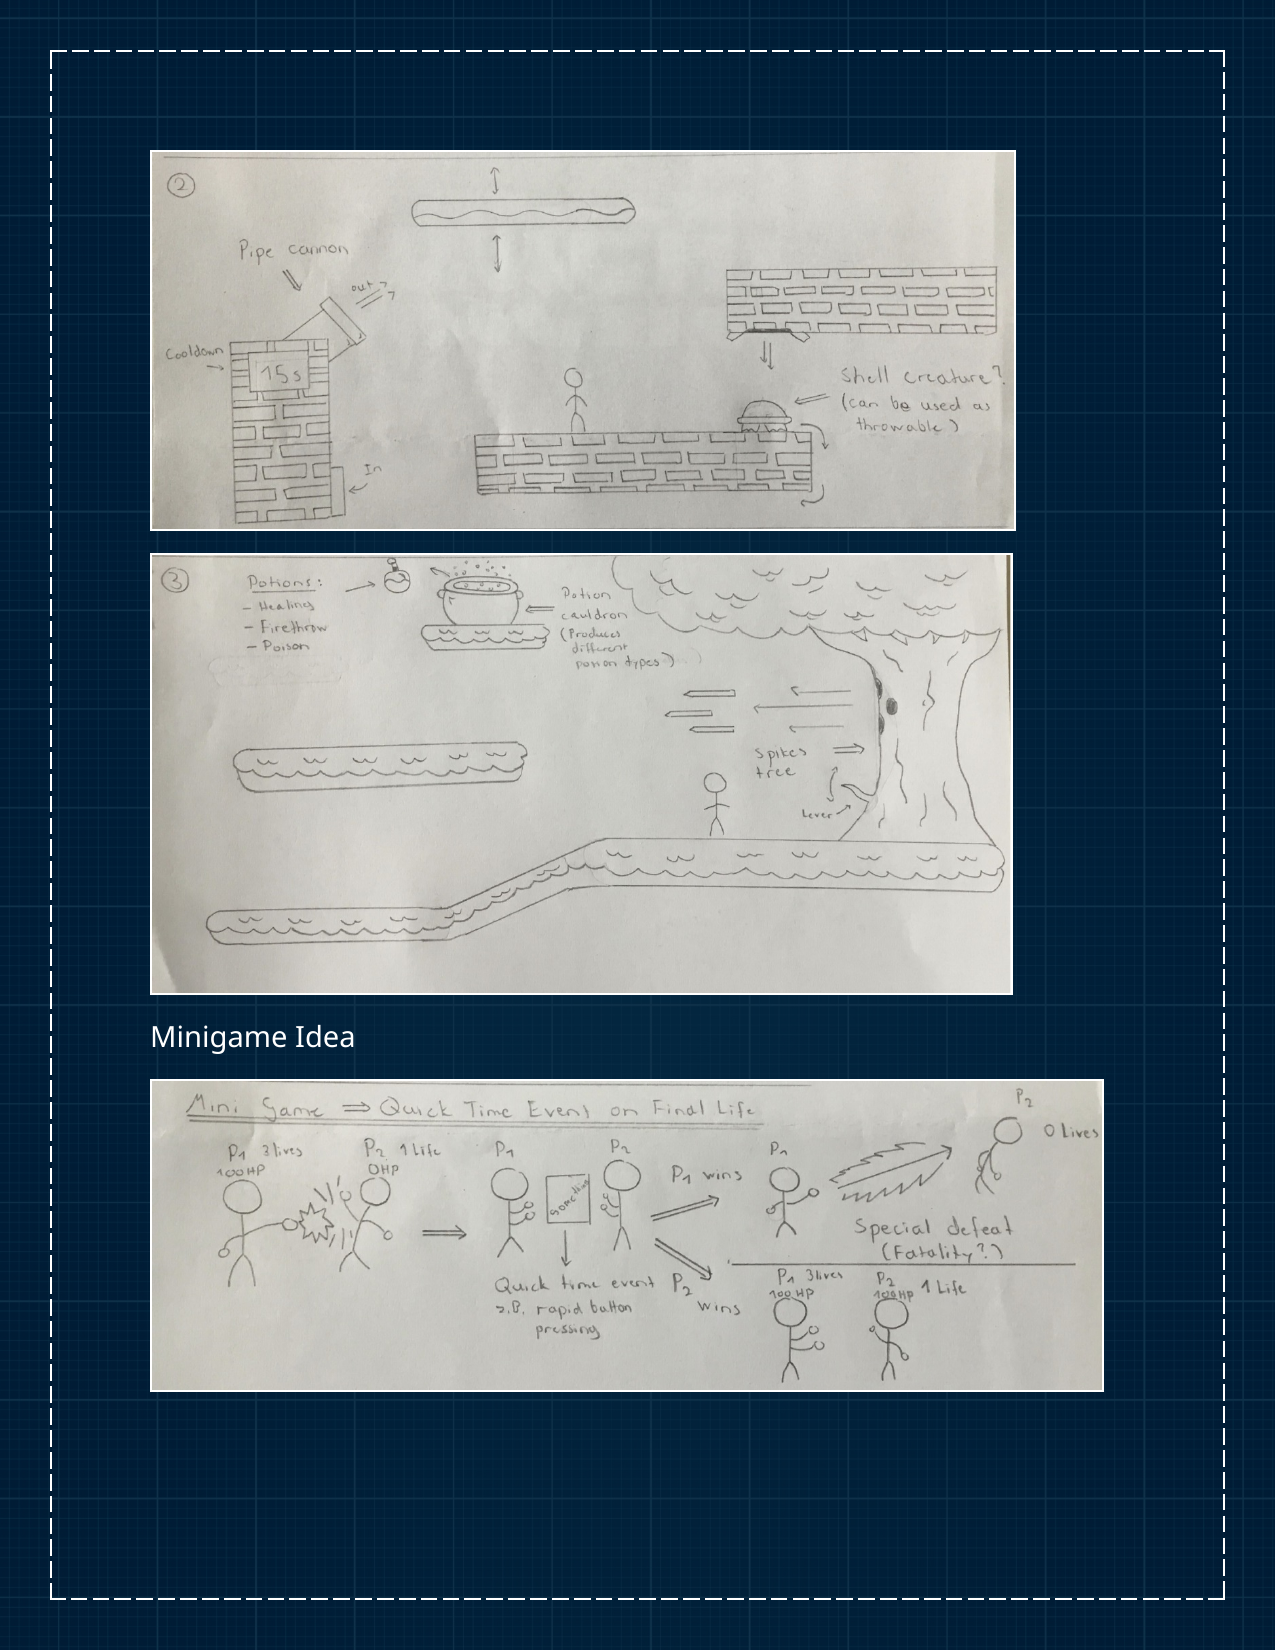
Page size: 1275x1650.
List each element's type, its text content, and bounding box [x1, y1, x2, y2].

text Minigame Idea [150, 1017, 1125, 1056]
picture [0, 0, 1275, 1650]
